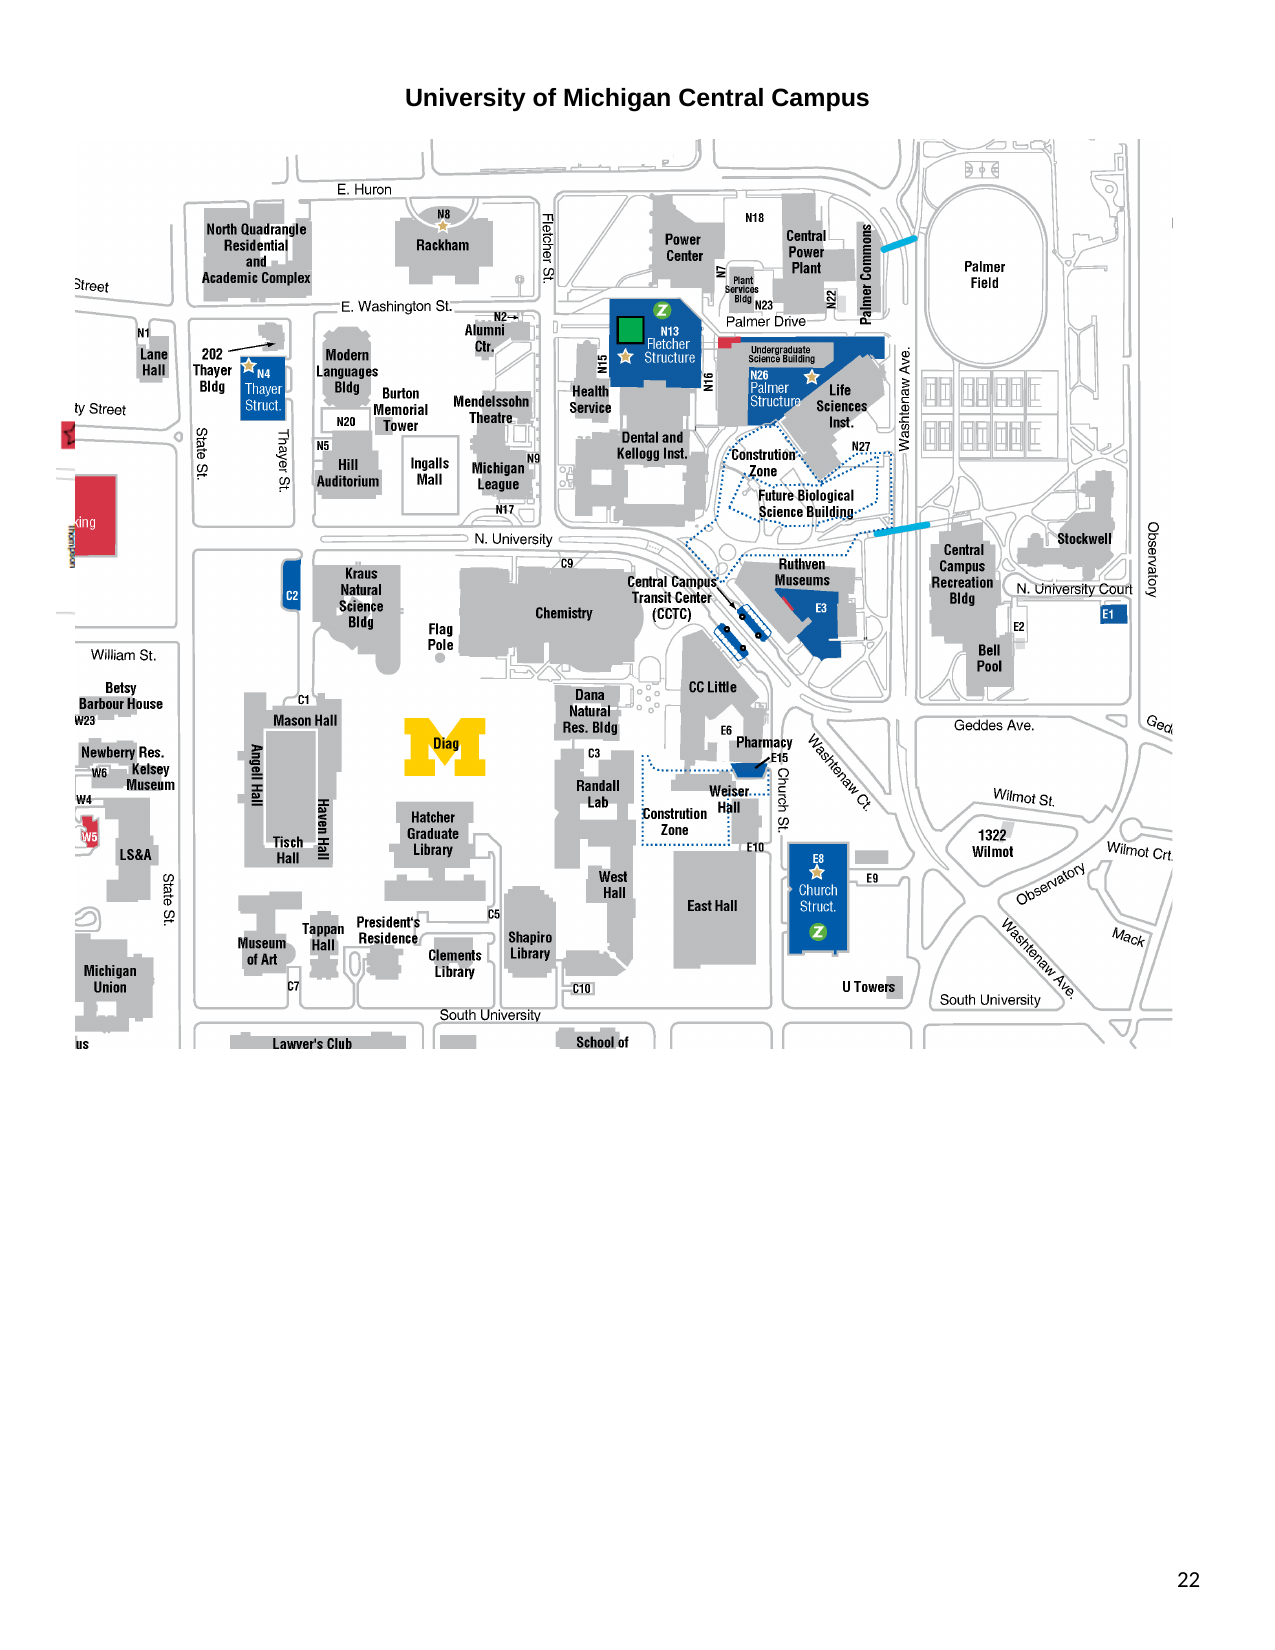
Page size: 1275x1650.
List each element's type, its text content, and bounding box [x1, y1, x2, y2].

picture [75, 139, 1173, 1049]
text University of Michigan Central Campus [75, 83, 1200, 111]
